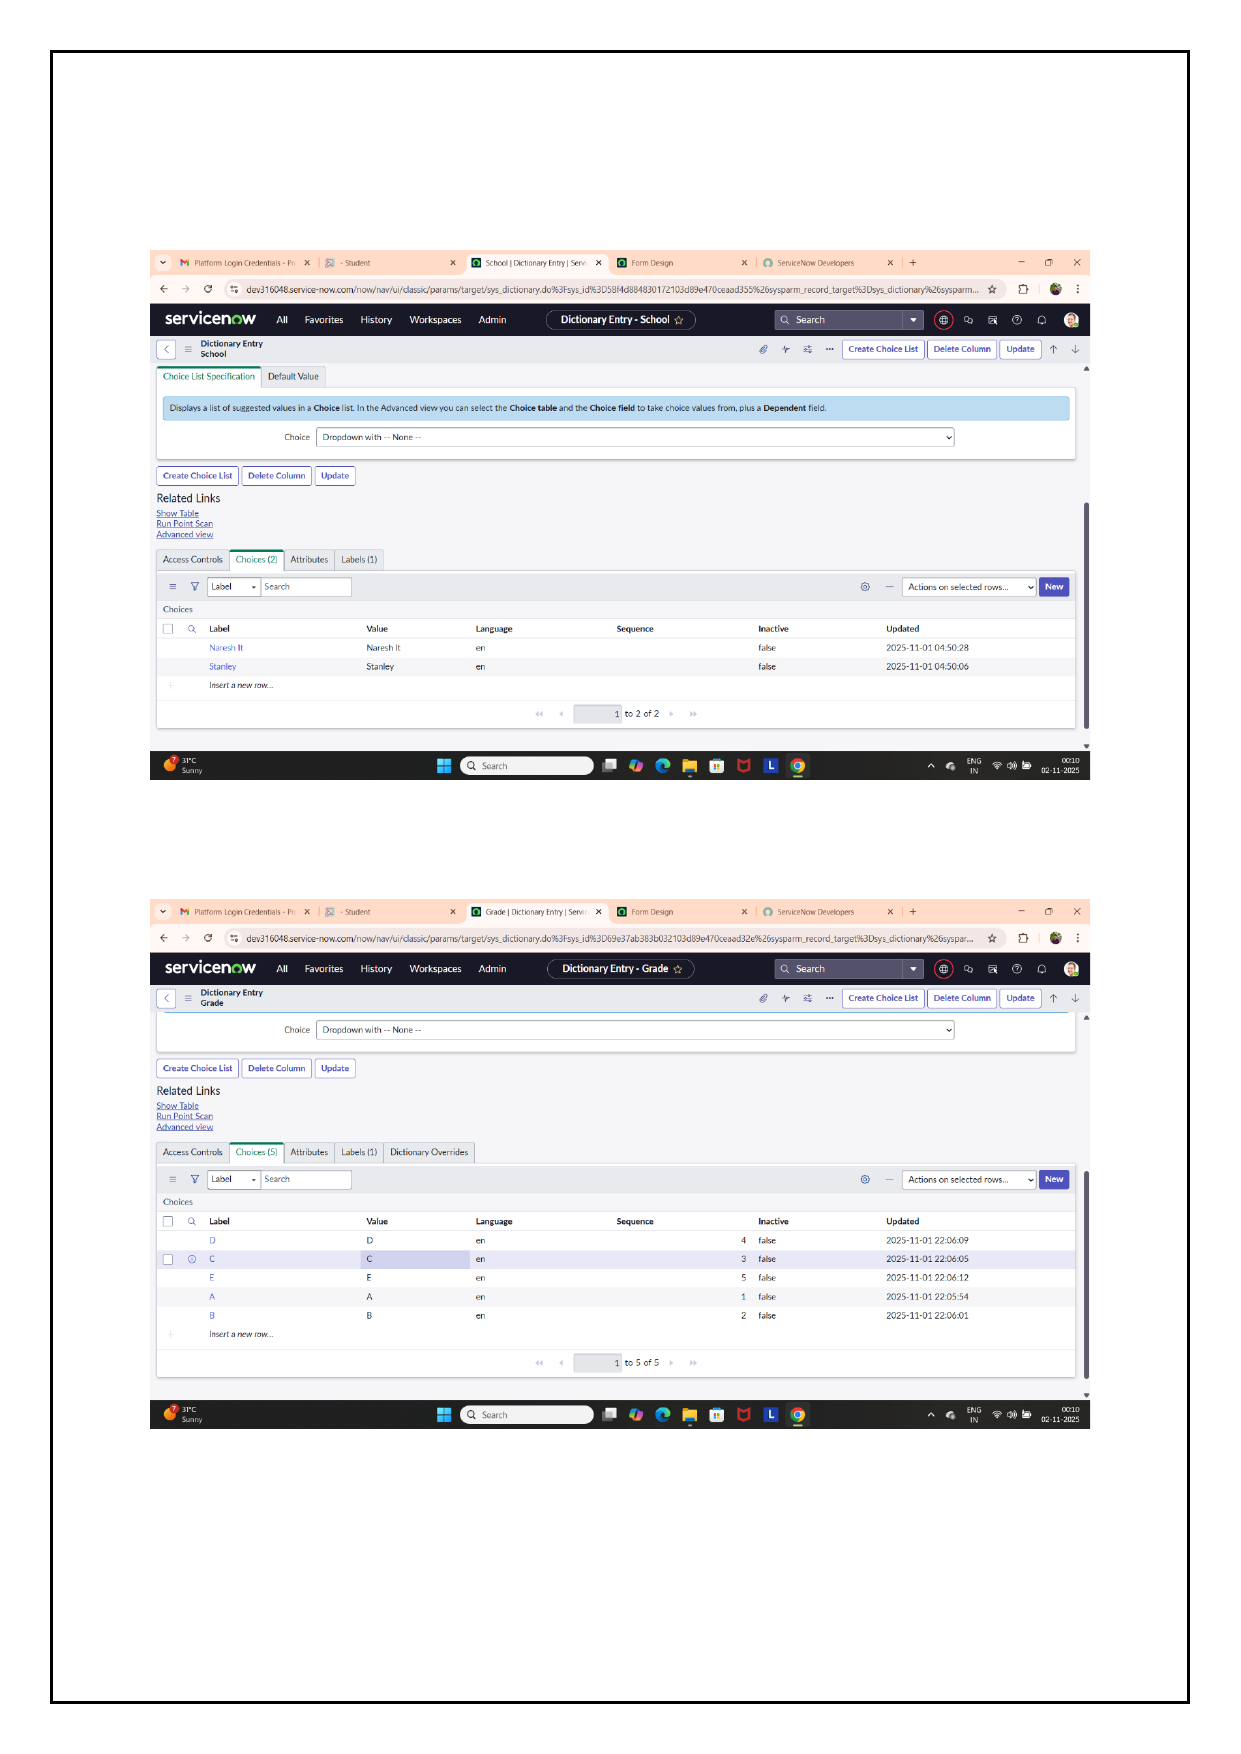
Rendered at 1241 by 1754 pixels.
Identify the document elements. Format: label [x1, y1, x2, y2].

picture [150, 899, 1091, 1429]
picture [150, 250, 1091, 780]
